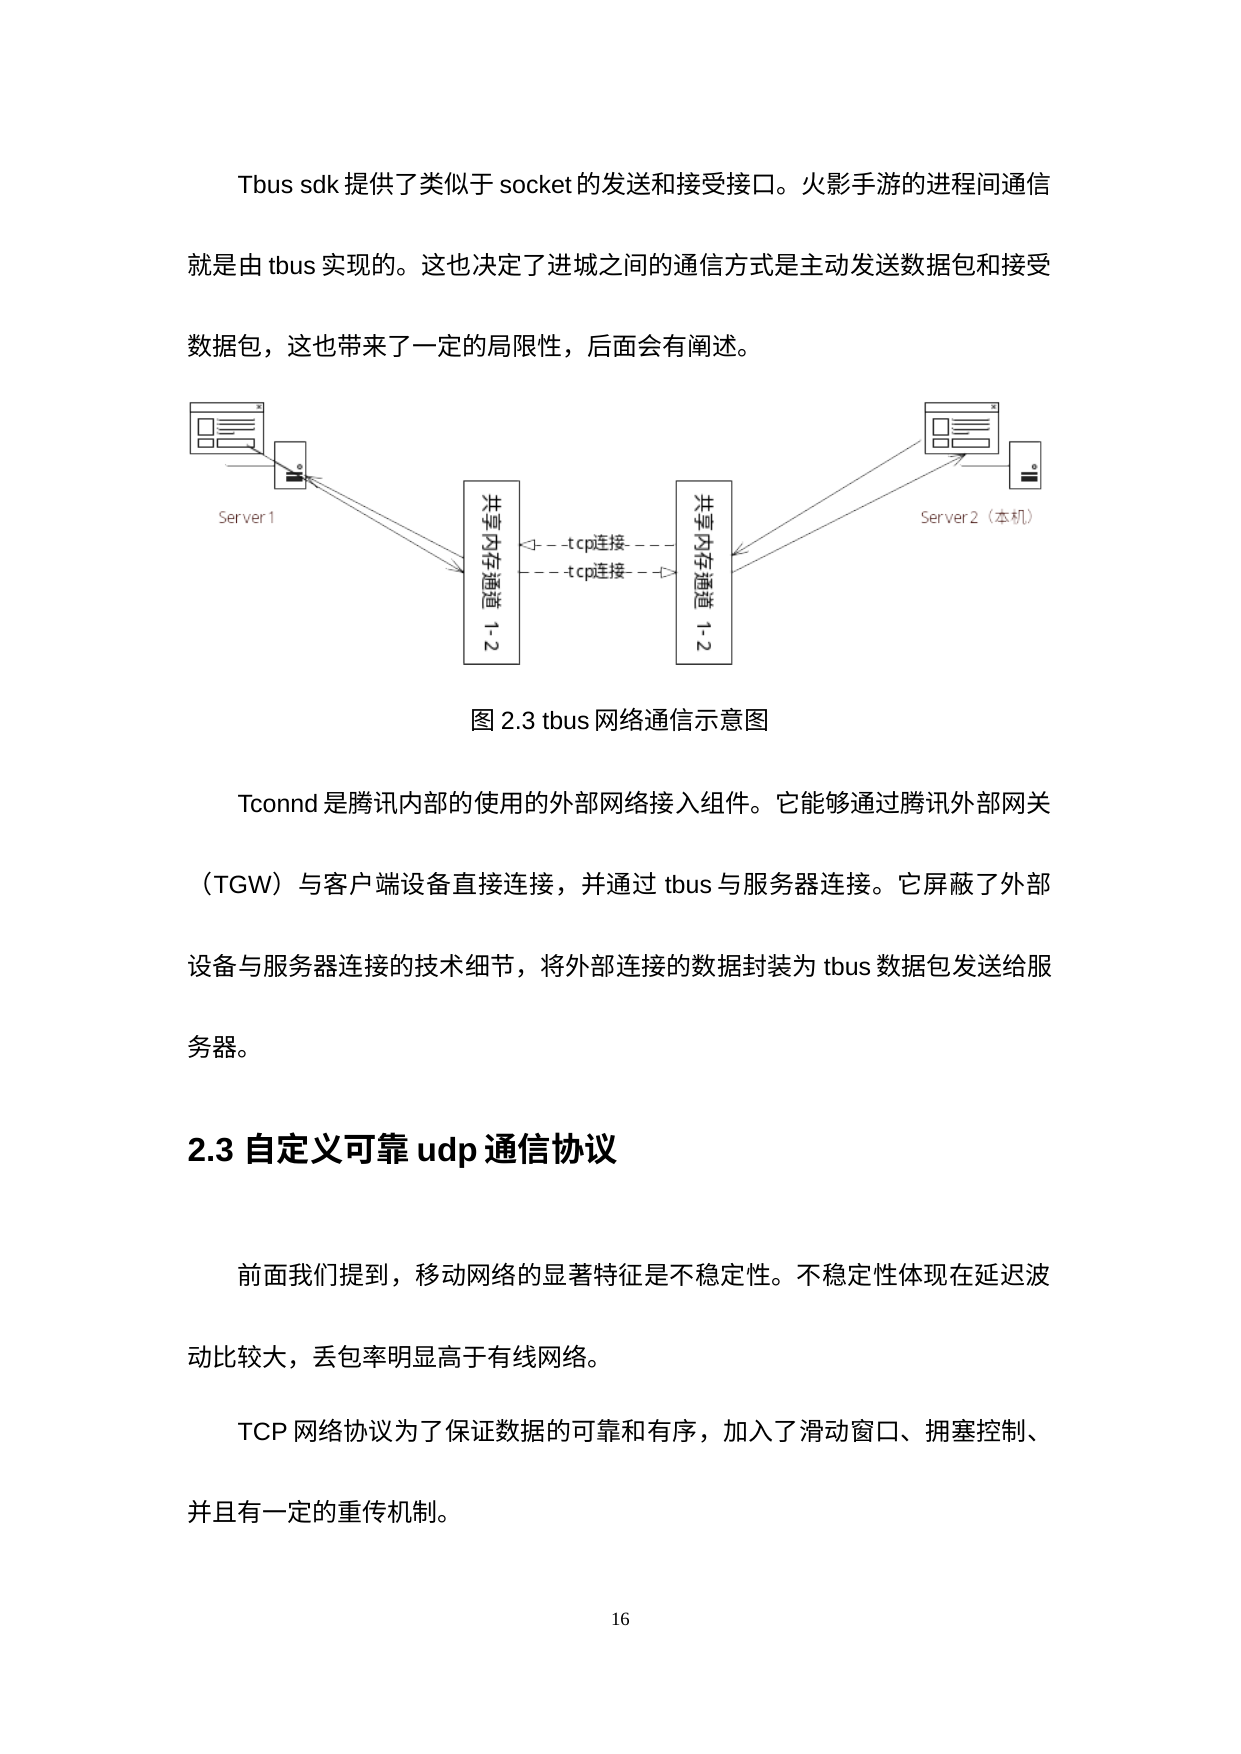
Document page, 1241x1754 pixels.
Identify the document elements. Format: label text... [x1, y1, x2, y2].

text Tconnd是腾讯内部的使用的外部网络接入组件。它能够通过腾讯外部网关（TGW）与客户端设备直接连接，并通过tbus与服务器连接。它屏蔽了外部设备与服务器连接的技术细节，将外部连接的数据封装为tbus数据包发送给服务器。 [187, 769, 1053, 1078]
text 前面我们提到，移动网络的显著特征是不稳定性。不稳定性体现在延迟波动比较大，丢包率明显高于有线网络。 [187, 1241, 1053, 1388]
subtitle 2.3 自定义可靠udp通信协议 [187, 1114, 1053, 1179]
text TCP网络协议为了保证数据的可靠和有序，加入了滑动窗口、拥塞控制、并且有一定的重传机制。 [187, 1397, 1053, 1543]
text Tbus sdk提供了类似于socket的发送和接受接口。火影手游的进程间通信就是由tbus实现的。这也决定了进城之间的通信方式是主动发送数据包和接受数据包，这也带来了一定的局限性，后面会有阐述。 [187, 150, 1053, 377]
text 图2.3 tbus网络通信示意图 [187, 686, 1053, 751]
